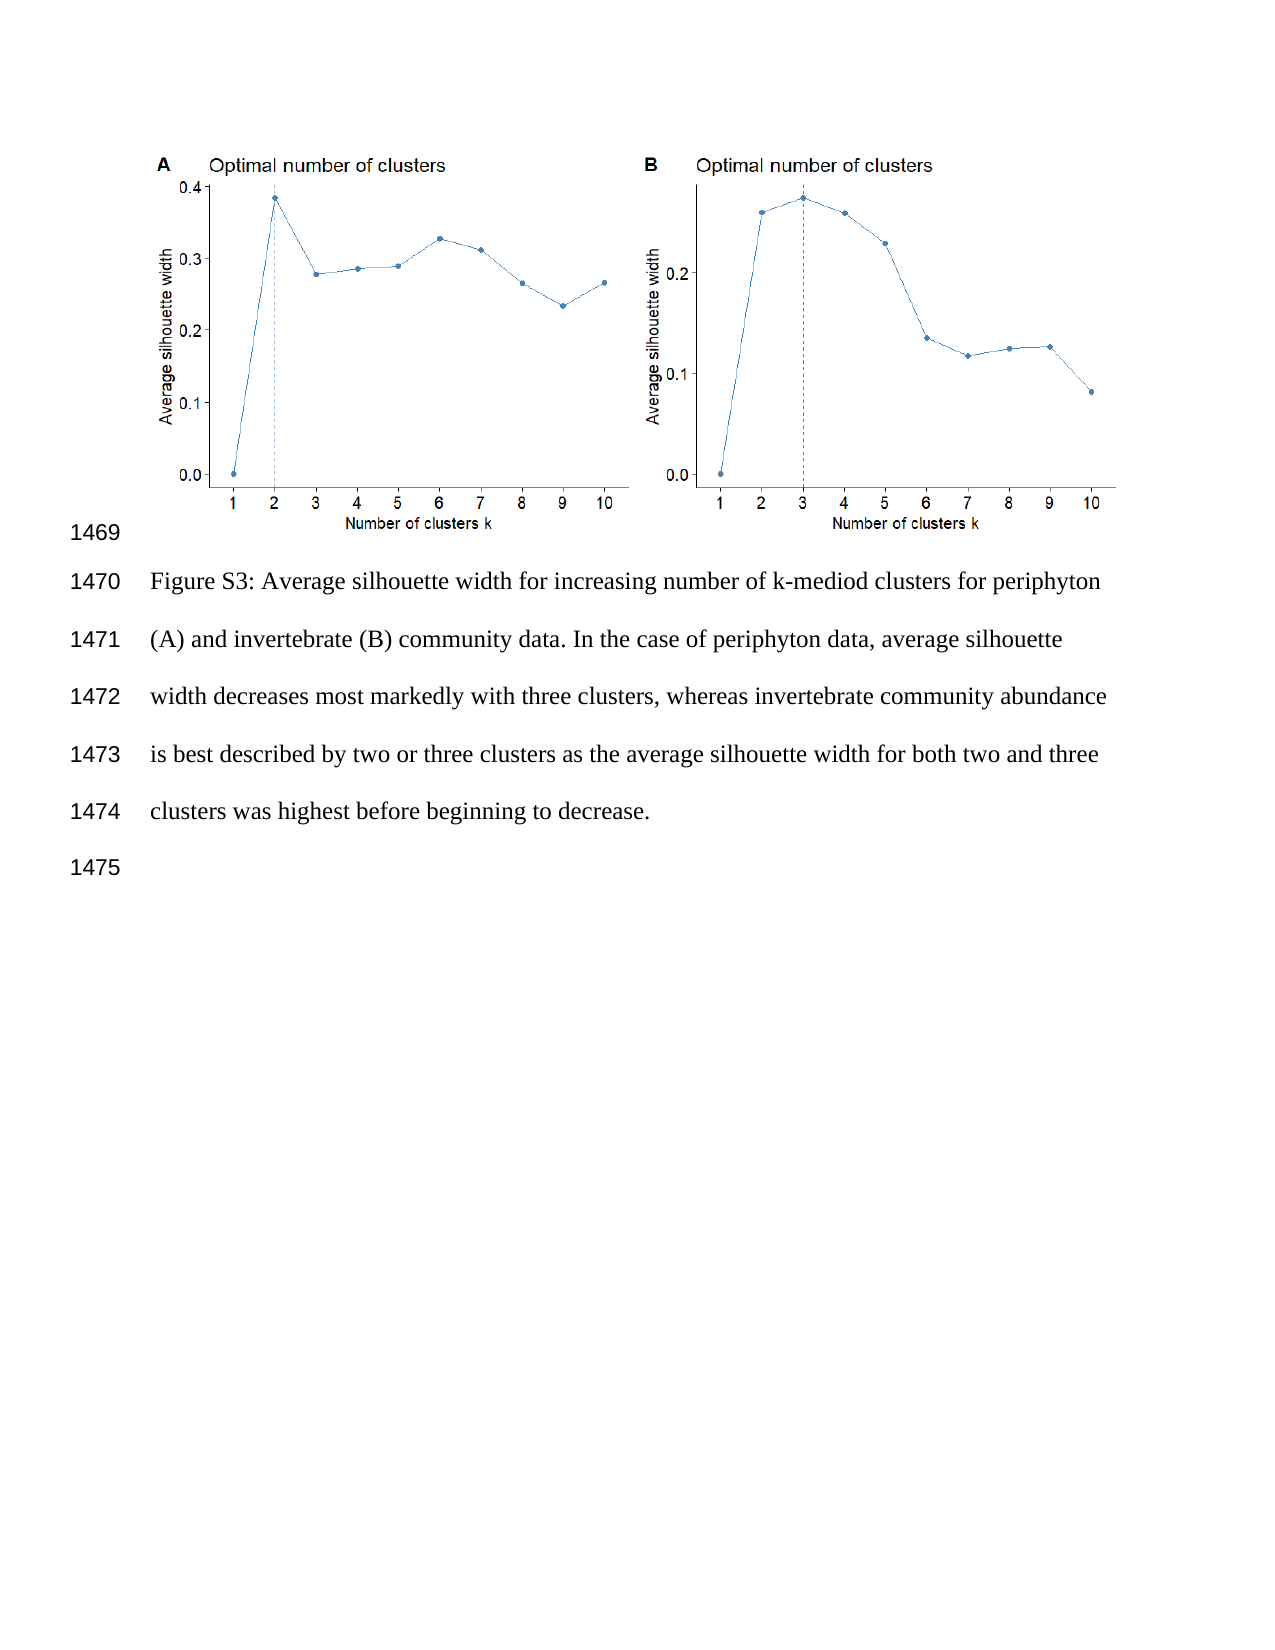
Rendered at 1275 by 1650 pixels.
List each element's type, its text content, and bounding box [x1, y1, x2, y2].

text Figure S3: Average silhouette width for increasing number of k-mediod clusters for periphyton (A) and invertebrate (B) community data. In the case of periphyton data, average silhouette width decreases most markedly with three clusters, whereas invertebrate community abundance is best described by two or three clusters as the average silhouette width for both two and three clusters was highest before beginning to decrease. [150, 566, 1125, 825]
picture [150, 150, 1123, 540]
